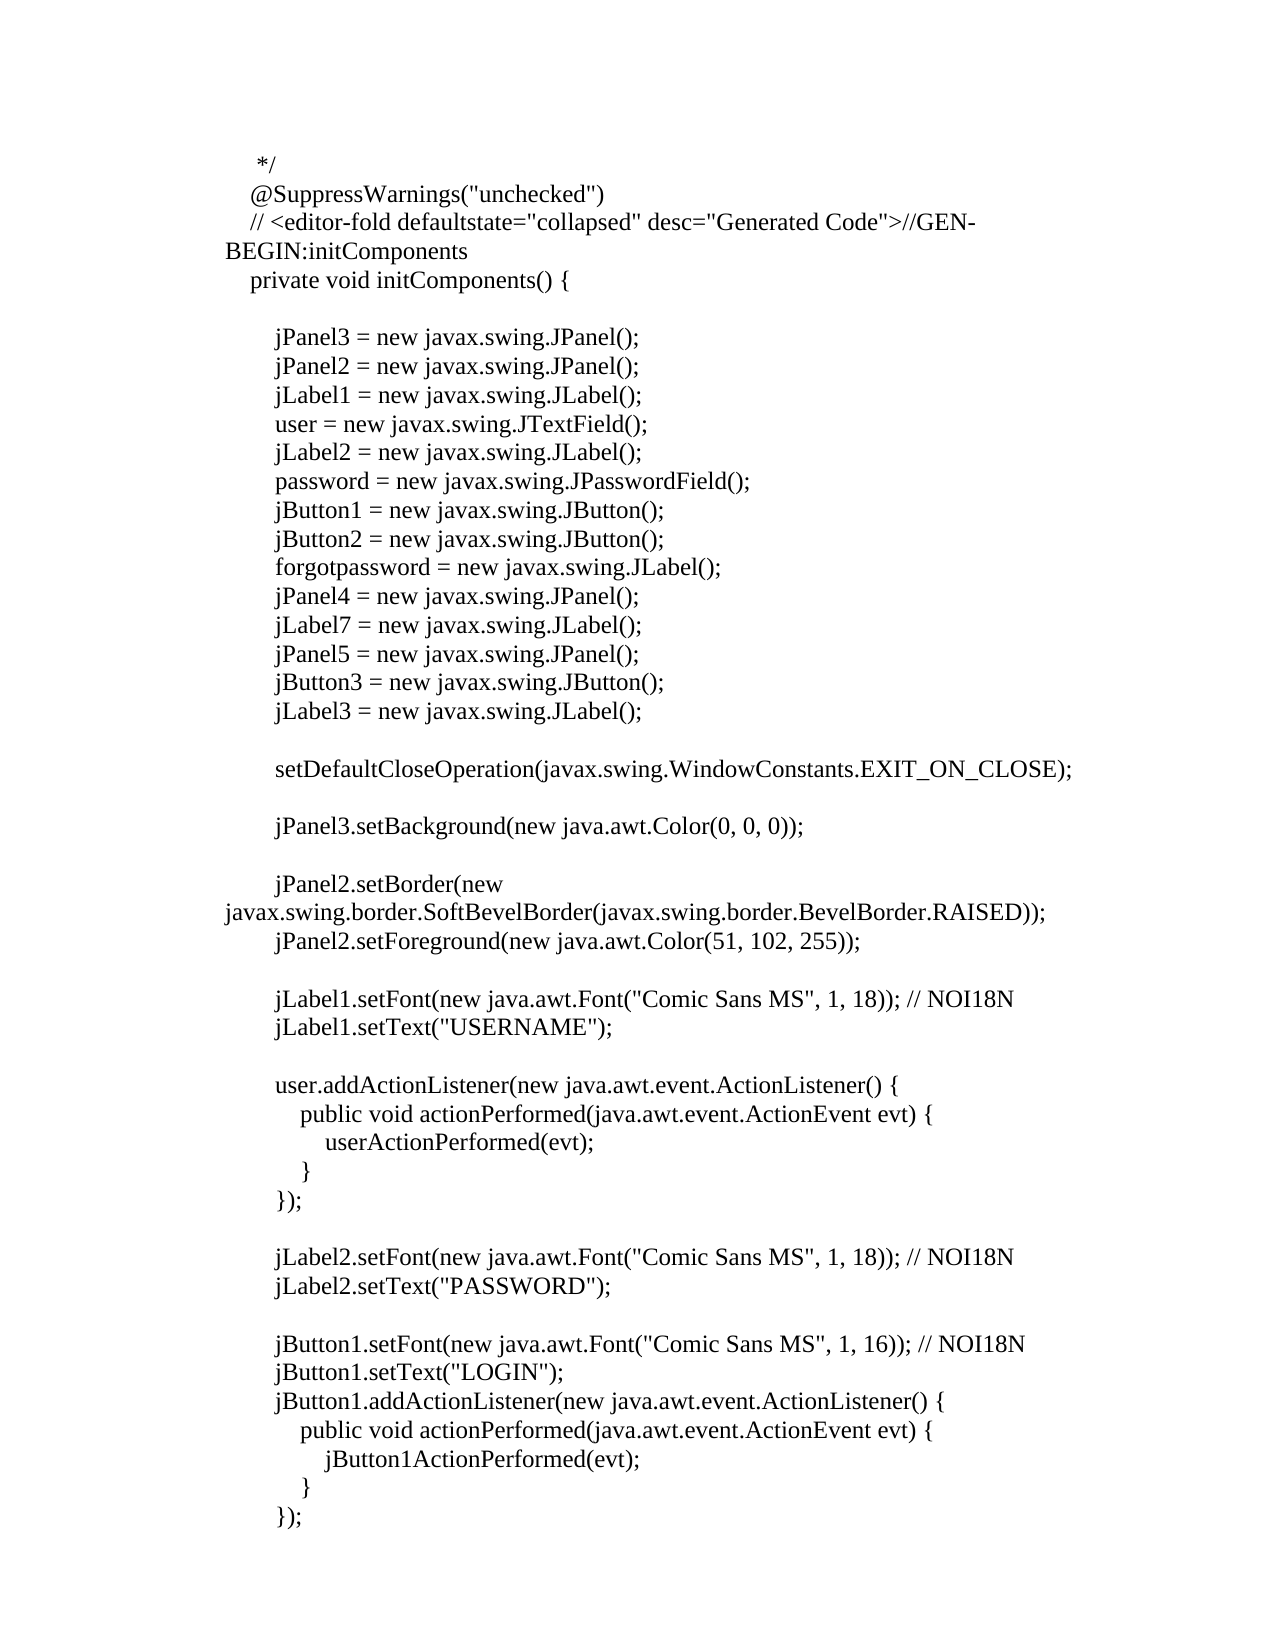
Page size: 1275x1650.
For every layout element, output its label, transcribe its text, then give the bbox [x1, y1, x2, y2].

text jPanel5 = new javax.swing.JPanel(); [225, 639, 1125, 667]
text jLabel1.setFont(new java.awt.Font("Comic Sans MS", 1, 18)); // NOI18N [225, 984, 1125, 1012]
text jPanel2.setForeground(new java.awt.Color(51, 102, 255)); [225, 926, 1125, 955]
text user = new javax.swing.JTextField(); [225, 409, 1125, 437]
text jButton3 = new javax.swing.JButton(); [225, 667, 1125, 696]
text jButton2 = new javax.swing.JButton(); [225, 524, 1125, 552]
text private void initComponents() { [225, 265, 1125, 294]
text jButton1.addActionListener(new java.awt.event.ActionListener() { [225, 1386, 1125, 1415]
text jLabel2.setFont(new java.awt.Font("Comic Sans MS", 1, 18)); // NOI18N [225, 1242, 1125, 1271]
text password = new javax.swing.JPasswordField(); [225, 466, 1125, 495]
text @SuppressWarnings("unchecked") [225, 179, 1125, 207]
text jLabel2.setText("PASSWORD"); [225, 1271, 1125, 1300]
text public void actionPerformed(java.awt.event.ActionEvent evt) { [225, 1415, 1125, 1444]
text // <editor-fold defaultstate="collapsed" desc="Generated Code">//GEN-BEGIN:initComponents [225, 207, 1125, 265]
text } [225, 1472, 1125, 1501]
text jLabel3 = new javax.swing.JLabel(); [225, 696, 1125, 725]
text jButton1 = new javax.swing.JButton(); [225, 495, 1125, 524]
text userActionPerformed(evt); [225, 1127, 1125, 1156]
text }); [225, 1185, 1125, 1214]
text jPanel3 = new javax.swing.JPanel(); [225, 322, 1125, 351]
text jLabel2 = new javax.swing.JLabel(); [225, 437, 1125, 466]
text setDefaultCloseOperation(javax.swing.WindowConstants.EXIT_ON_CLOSE); [225, 754, 1125, 782]
text forgotpassword = new javax.swing.JLabel(); [225, 552, 1125, 581]
text jPanel4 = new javax.swing.JPanel(); [225, 581, 1125, 610]
text jButton1.setText("LOGIN"); [225, 1357, 1125, 1386]
text jPanel2 = new javax.swing.JPanel(); [225, 351, 1125, 380]
text public void actionPerformed(java.awt.event.ActionEvent evt) { [225, 1099, 1125, 1127]
text jLabel7 = new javax.swing.JLabel(); [225, 610, 1125, 639]
text }); [225, 1501, 1125, 1530]
text jPanel3.setBackground(new java.awt.Color(0, 0, 0)); [225, 811, 1125, 840]
text jButton1ActionPerformed(evt); [225, 1444, 1125, 1472]
text */ [225, 150, 1125, 179]
text jLabel1.setText("USERNAME"); [225, 1012, 1125, 1041]
text jButton1.setFont(new java.awt.Font("Comic Sans MS", 1, 16)); // NOI18N [225, 1329, 1125, 1357]
text } [225, 1156, 1125, 1185]
text jPanel2.setBorder(new javax.swing.border.SoftBevelBorder(javax.swing.border.BevelBorder.RAISED)); [225, 869, 1125, 926]
text user.addActionListener(new java.awt.event.ActionListener() { [225, 1070, 1125, 1099]
text jLabel1 = new javax.swing.JLabel(); [225, 380, 1125, 409]
